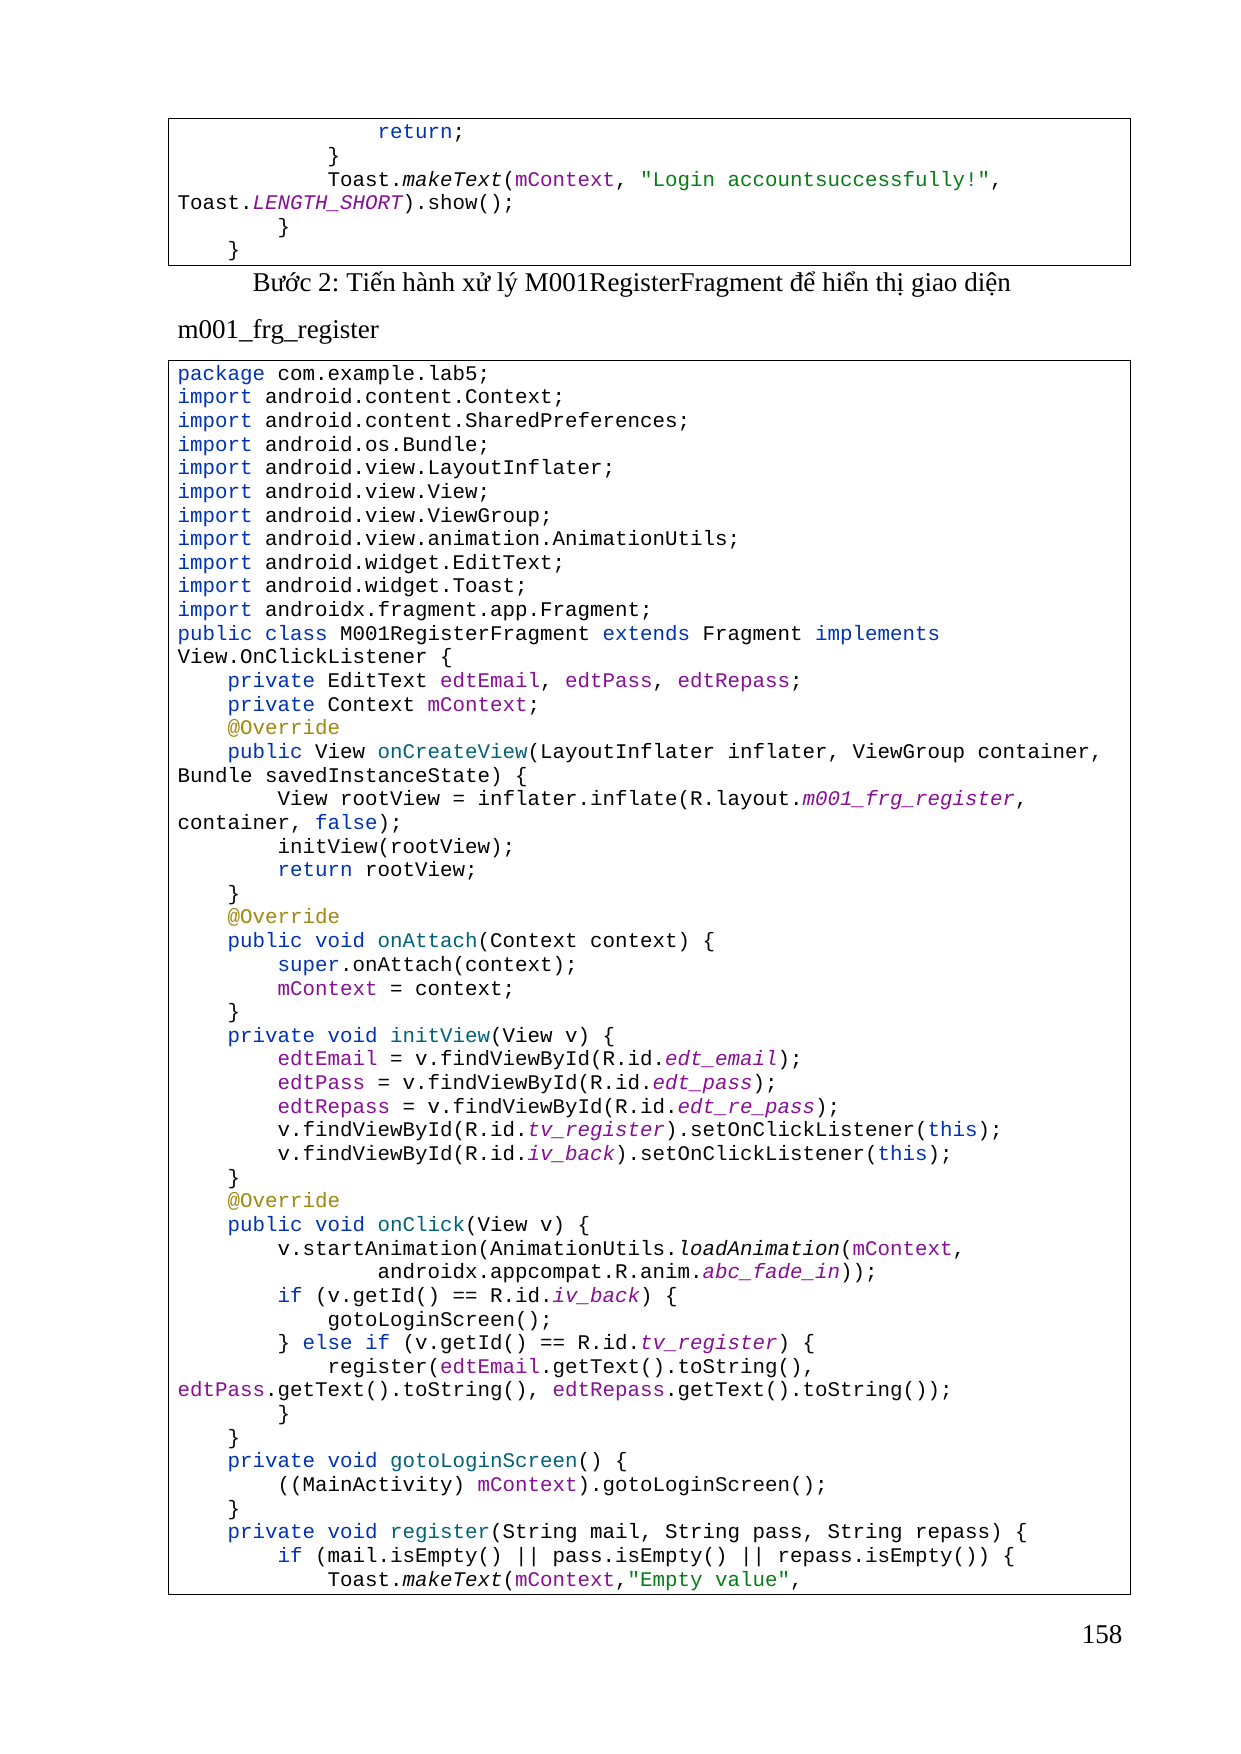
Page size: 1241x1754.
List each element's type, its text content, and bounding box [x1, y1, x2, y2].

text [169, 361, 1130, 1594]
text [169, 119, 1130, 265]
text Bước 2: Tiến hành xử lý M001RegisterFragment để hiển thị giao diện m001_frg_register [177, 266, 1122, 344]
